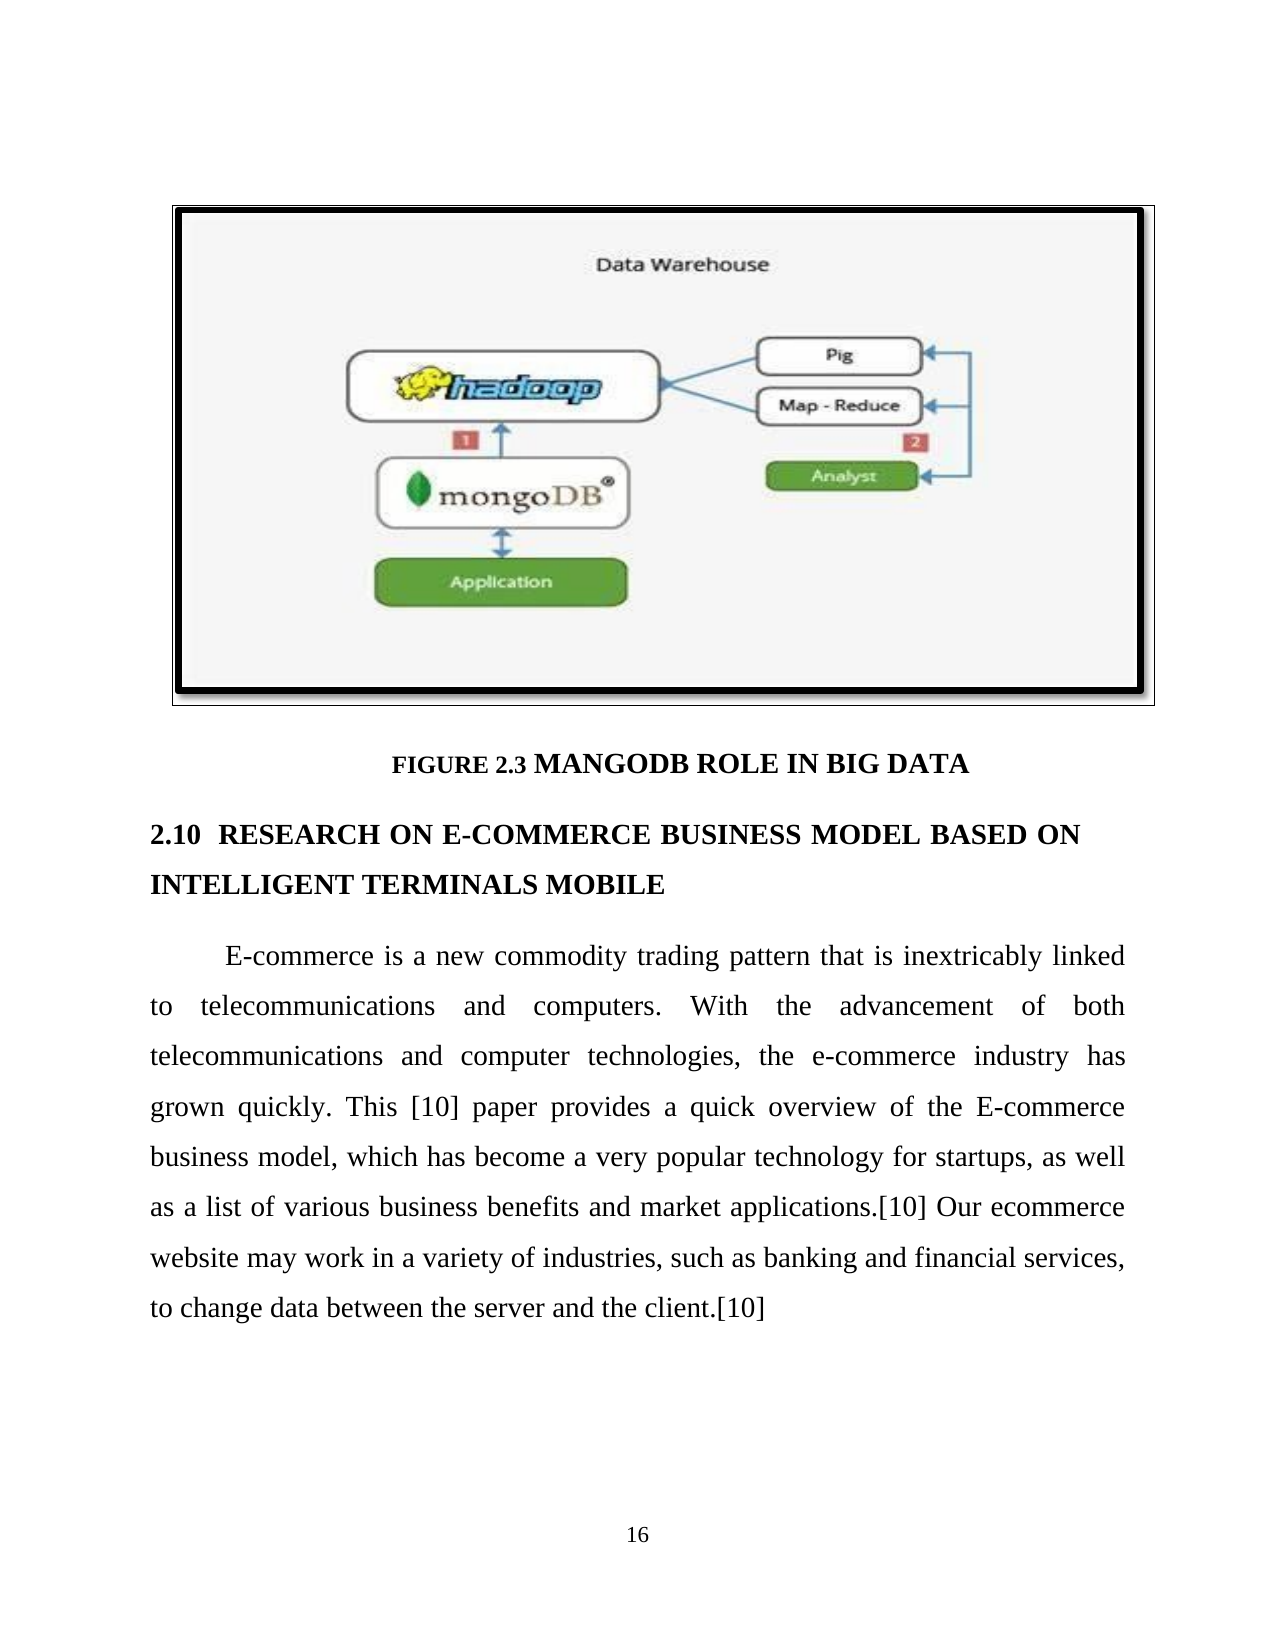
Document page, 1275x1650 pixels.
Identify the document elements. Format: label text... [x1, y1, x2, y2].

subtitle RESEARCH ON E-COMMERCE BUSINESS MODEL BASED ON INTELLIGENT TERMINALS MOBILE [150, 817, 1126, 901]
text E-commerce is a new commodity trading pattern that is inextricably linked to telecommunications and computers. With the advancement of both telecommunications and computer technologies, the e-commerce industry has grown quickly. This [10] paper provides a quick overview of the E-commerce business model, which has become a very popular technology for startups, as well as a list of various business benefits and market applications.[10] Our ecommerce website may work in a variety of industries, such as banking and financial services, to change data between the server and the client.[10] [150, 938, 1126, 1323]
text FIGURE 2.3 MANGODB ROLE IN BIG DATA [317, 746, 1189, 779]
picture [173, 206, 1154, 705]
